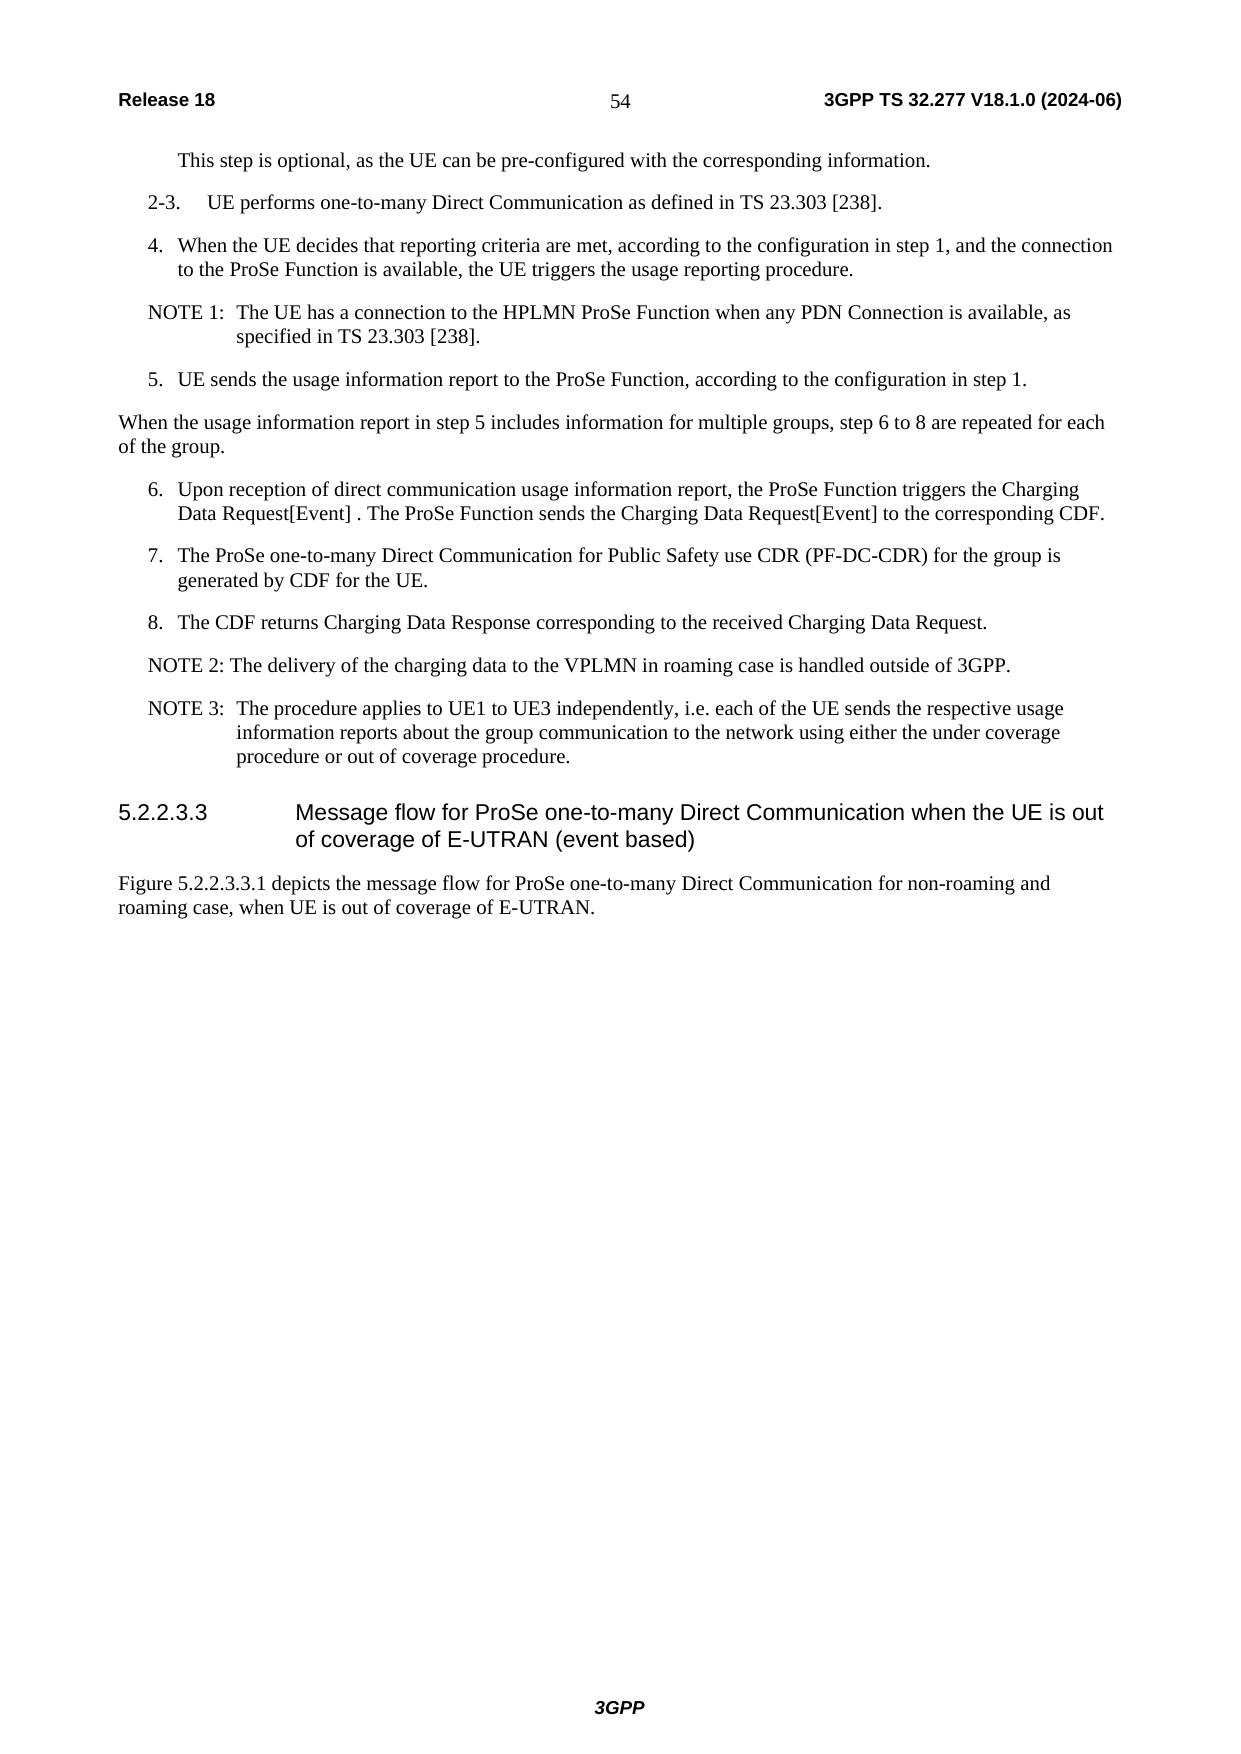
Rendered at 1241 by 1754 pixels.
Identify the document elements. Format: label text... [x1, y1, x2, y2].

text NOTE 1: The UE has a connection to the HPLMN ProSe Function when any PDN Connection is available, as specified in TS 23.303 [238]. [148, 300, 1122, 348]
text NOTE 2: The delivery of the charging data to the VPLMN in roaming case is handled outside of 3GPP. [148, 653, 1122, 677]
text 7. The ProSe one-to-many Direct Communication for Public Safety use CDR (PF-DC-CDR) for the group is generated by CDF for the UE. [148, 543, 1122, 592]
text This step is optional, as the UE can be pre-configured with the corresponding information. [177, 147, 1122, 172]
text 5. UE sends the usage information report to the ProSe Function, according to the configuration in step 1. [148, 367, 1122, 391]
text When the usage information report in step 5 includes information for multiple groups, step 6 to 8 are repeated for each of the group. [118, 410, 1122, 458]
text 2-3. UE performs one-to-many Direct Communication as defined in TS 23.303 [238]. [148, 190, 1122, 214]
text Figure 5.2.2.3.3.1 depicts the message flow for ProSe one-to-many Direct Communication for non-roaming and roaming case, when UE is out of coverage of E-UTRAN. [118, 871, 1122, 919]
text 8. The CDF returns Charging Data Response corresponding to the received Charging Data Request. [148, 610, 1122, 634]
subtitle 5.2.2.3.3 Message flow for ProSe one-to-many Direct Communication when the UE is out of coverage of E-UTRAN (event based) [118, 799, 1122, 852]
text 4. When the UE decides that reporting criteria are met, according to the configuration in step 1, and the connection to the ProSe Function is available, the UE triggers the usage reporting procedure. [148, 233, 1122, 281]
text NOTE 3: The procedure applies to UE1 to UE3 independently, i.e. each of the UE sends the respective usage information reports about the group communication to the network using either the under coverage procedure or out of coverage procedure. [148, 696, 1122, 768]
text 6. Upon reception of direct communication usage information report, the ProSe Function triggers the Charging Data Request[Event] . The ProSe Function sends the Charging Data Request[Event] to the corresponding CDF. [148, 477, 1122, 525]
